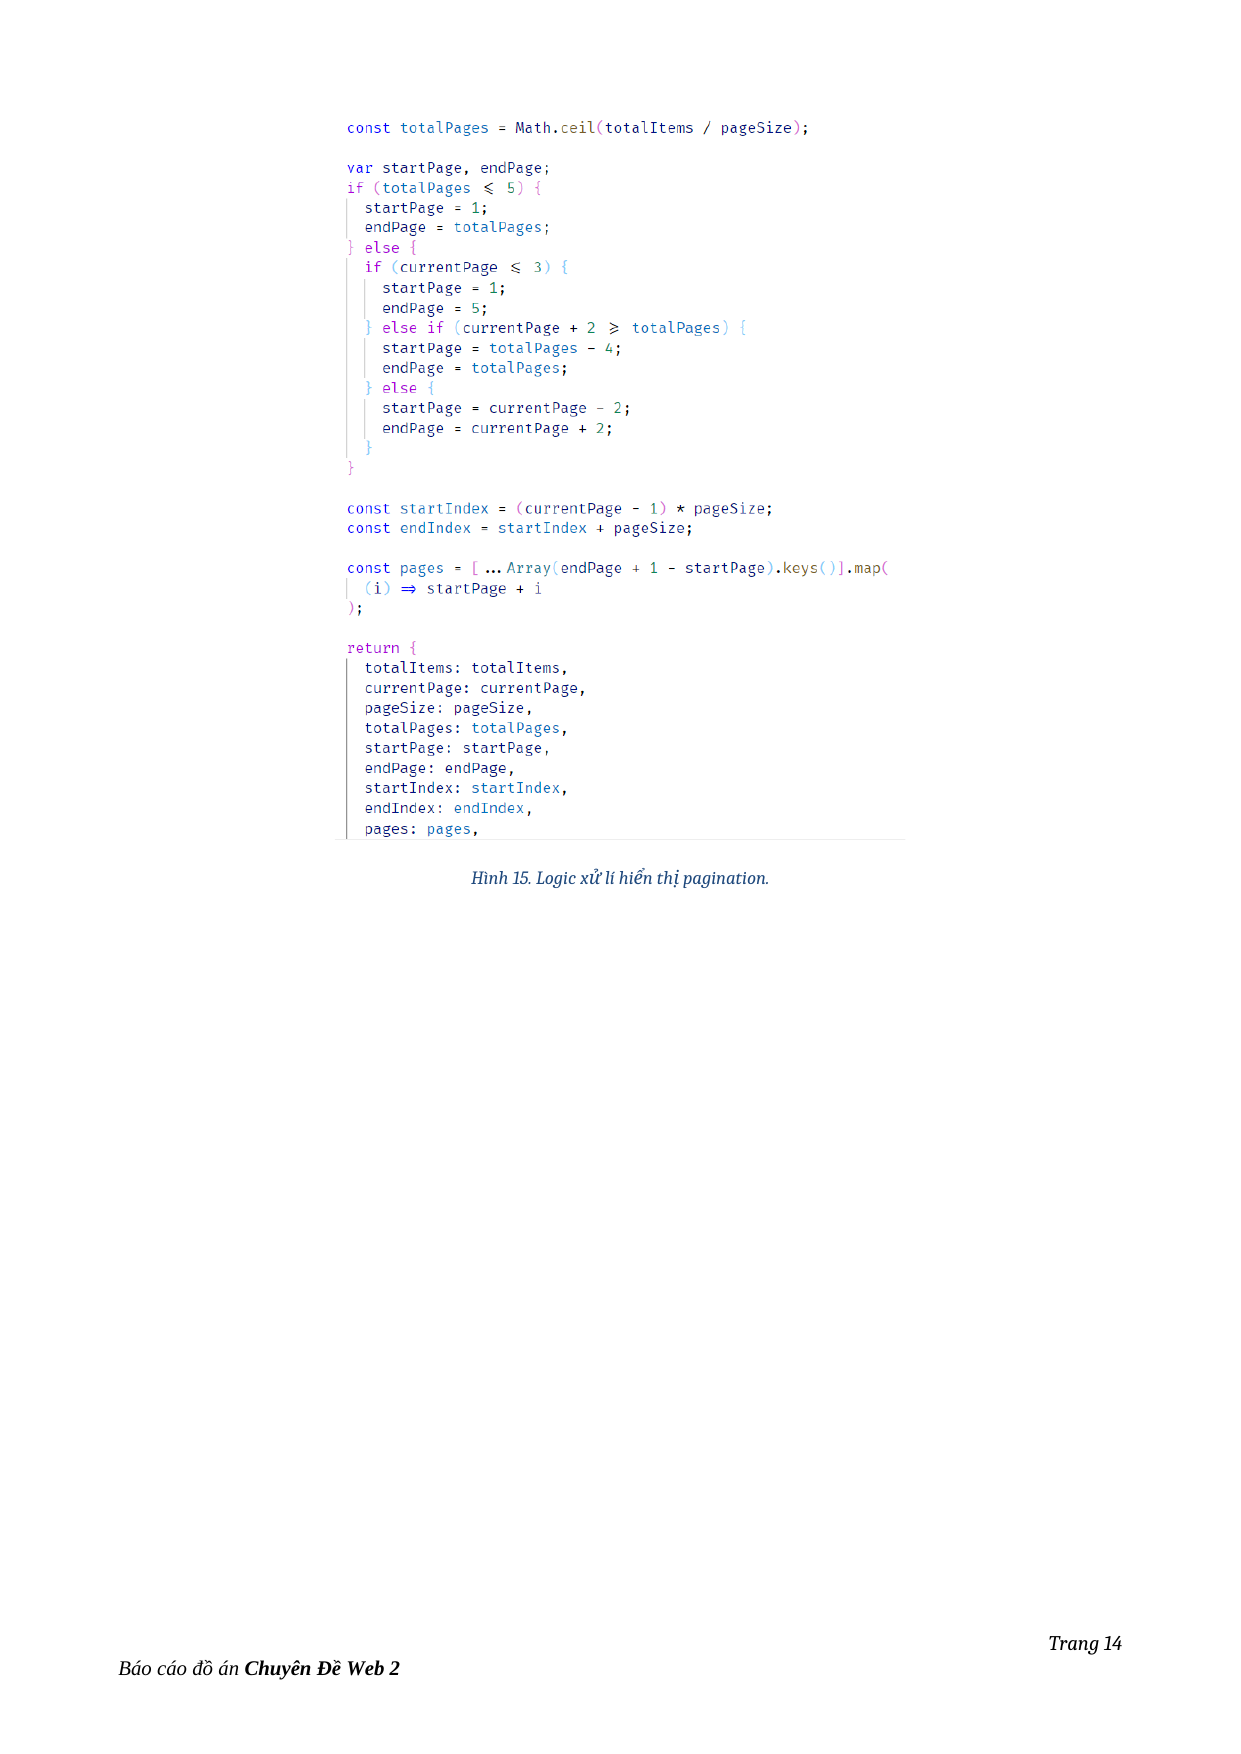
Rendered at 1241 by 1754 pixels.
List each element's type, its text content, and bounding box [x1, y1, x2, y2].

text Hình . Logic xử lí hiển thị pagination. [118, 868, 1122, 889]
picture [334, 118, 906, 840]
